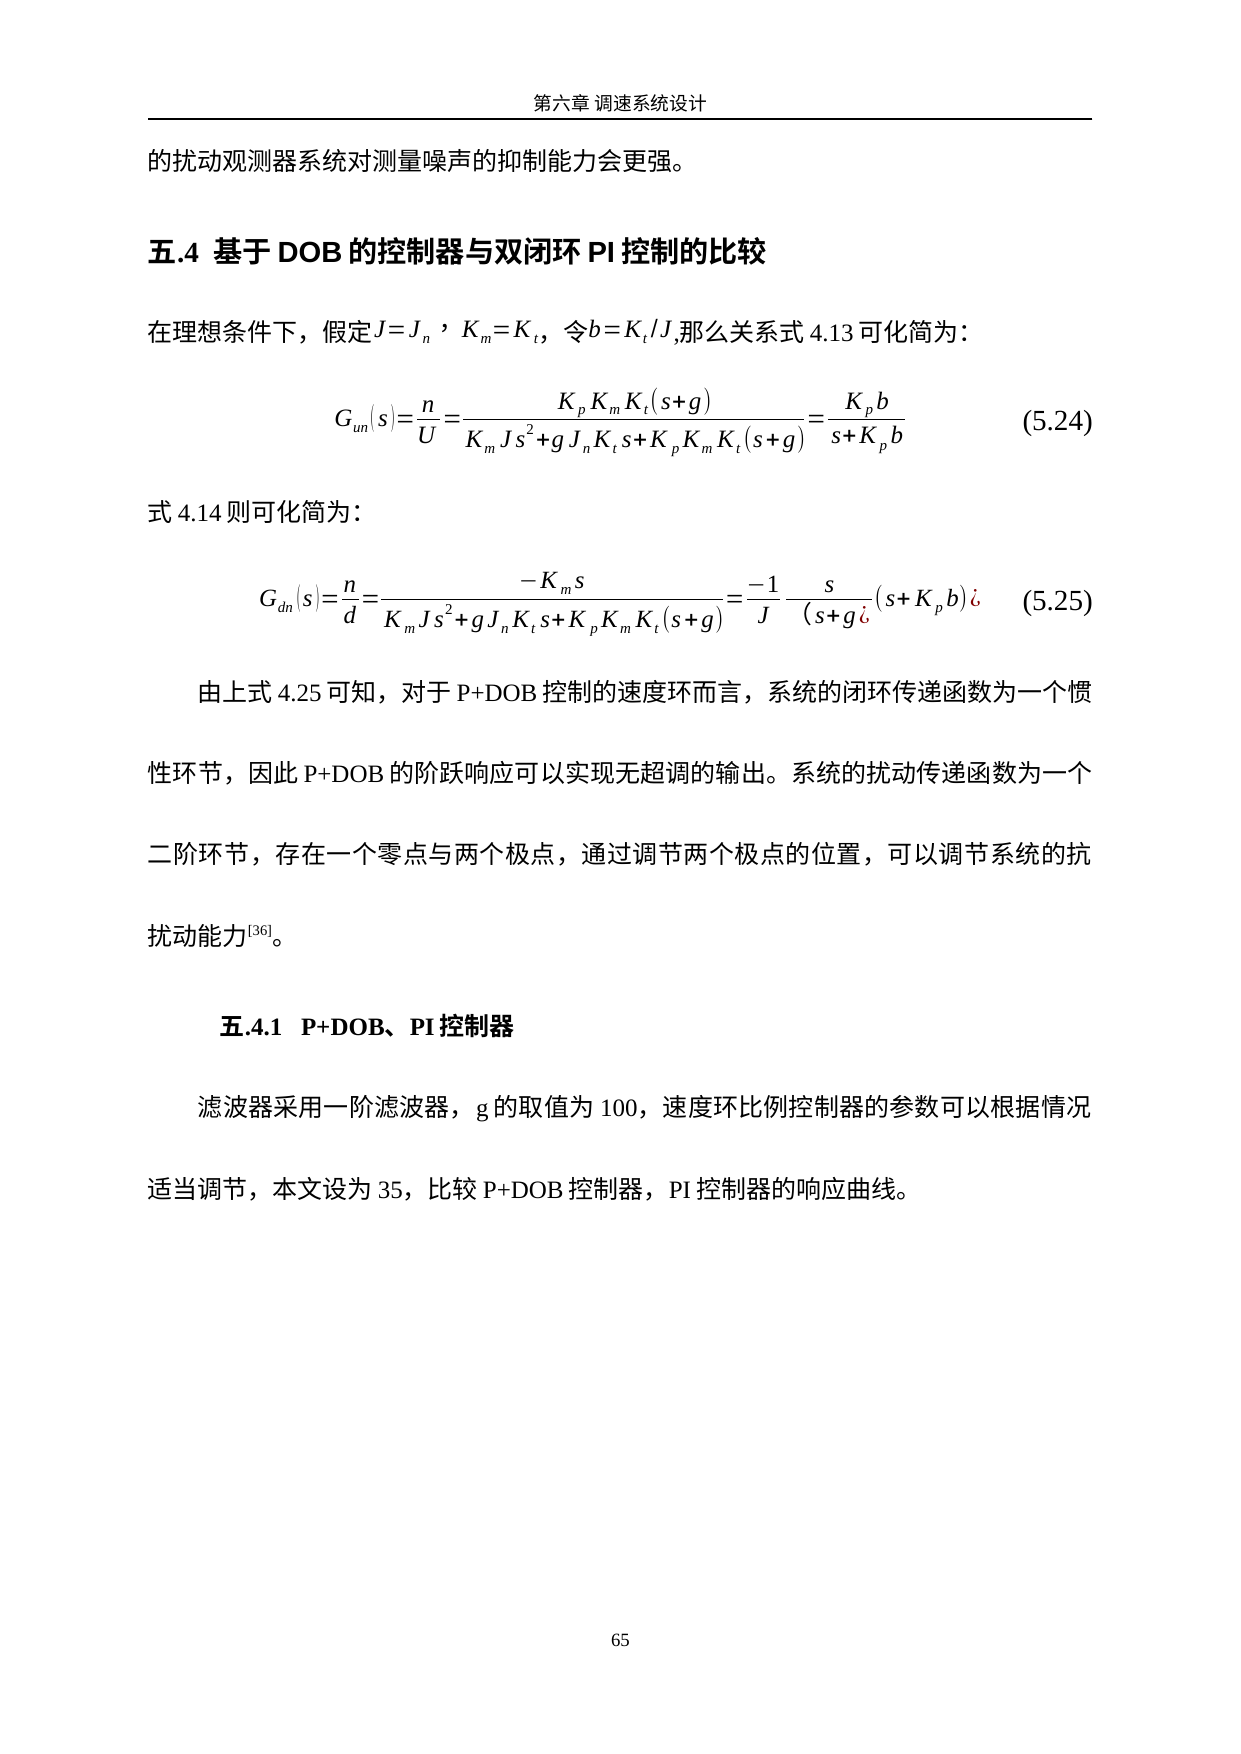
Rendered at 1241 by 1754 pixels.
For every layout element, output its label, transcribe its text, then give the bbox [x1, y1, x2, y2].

subtitle 基于DOB的控制器与双闭环PI控制的比较 [148, 217, 1092, 282]
subtitle P+DOB、PI控制器 [169, 992, 1071, 1057]
text (5.24) [148, 372, 1092, 470]
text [148, 127, 1092, 192]
text 滤波器采用一阶滤波器，g的取值为100，速度环比例控制器的参数可以根据情况适当调节，本文设为35，比较P+DOB控制器，PI控制器的响应曲线。 [148, 1073, 1092, 1220]
text (5.25) [148, 552, 1092, 650]
text 在理想条件下，假定，令,那么关系式4.13可化简为： [148, 298, 1092, 363]
text 由上式4.25可知，对于P+DOB控制的速度环而言，系统的闭环传递函数为一个惯性环节，因此P+DOB的阶跃响应可以实现无超调的输出。系统的扰动传递函数为一个二阶环节，存在一个零点与两个极点，通过调节两个极点的位置，可以调节系统的抗扰动能力[36]。 [148, 658, 1092, 967]
text 式4.14则可化简为： [148, 478, 1092, 543]
